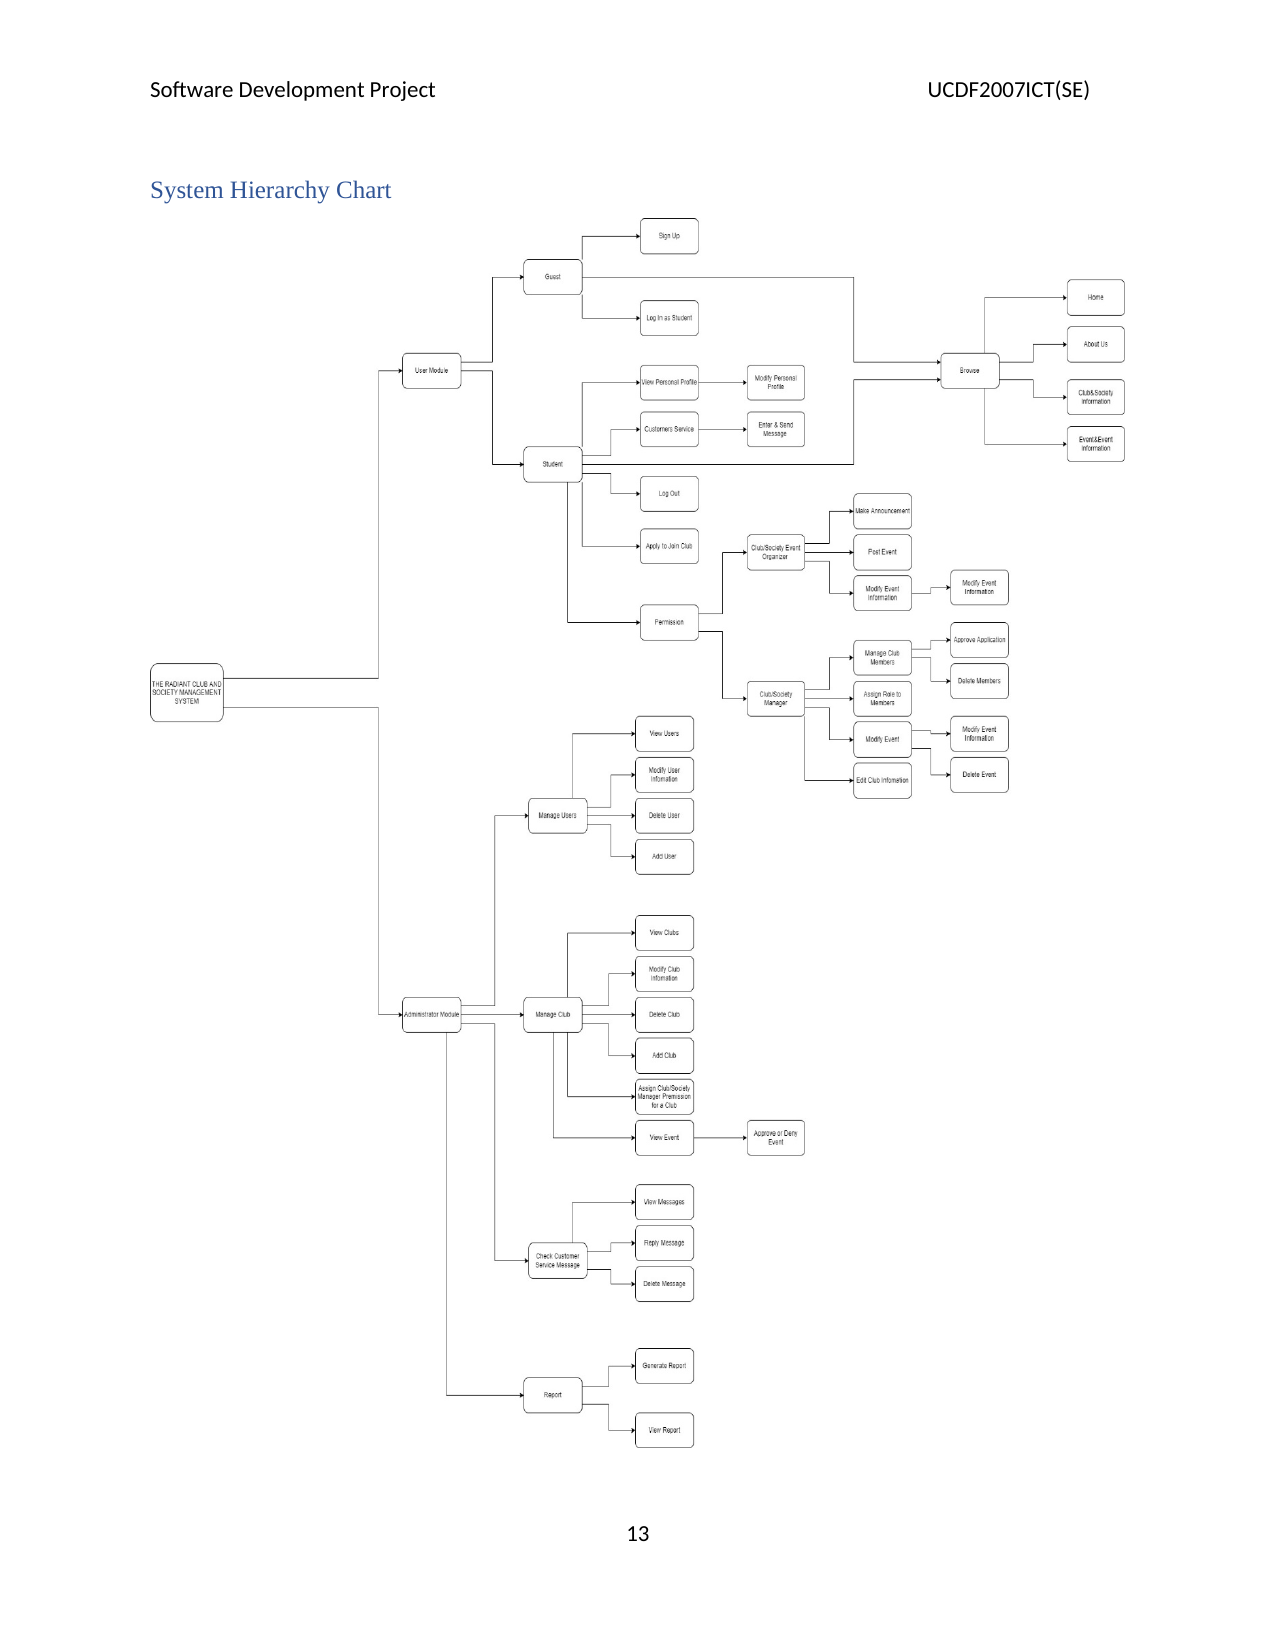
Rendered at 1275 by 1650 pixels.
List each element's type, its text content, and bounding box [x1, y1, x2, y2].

picture [150, 218, 1125, 1448]
subtitle System Hierarchy Chart [150, 175, 1125, 204]
